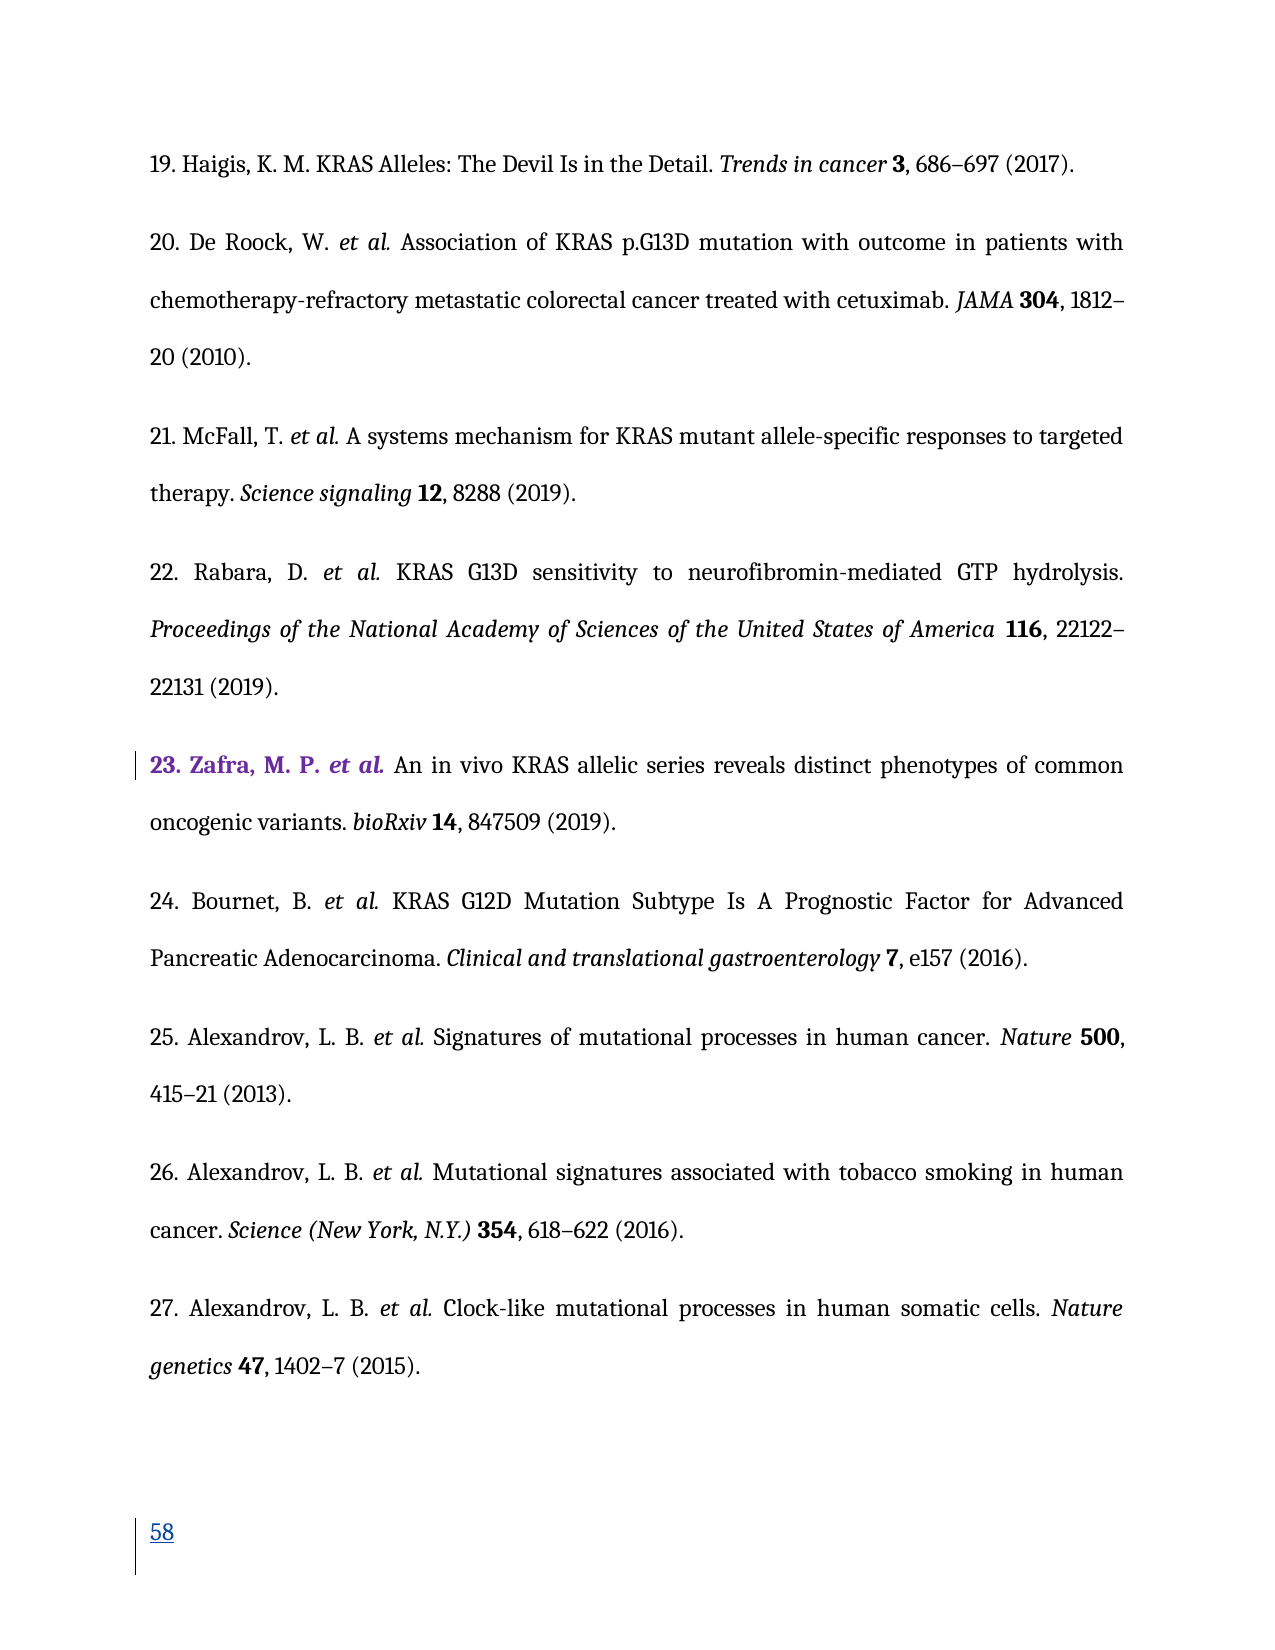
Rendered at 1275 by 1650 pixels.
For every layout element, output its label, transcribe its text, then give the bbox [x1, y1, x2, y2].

text 21. McFall, T. et al. A systems mechanism for KRAS mutant allele-specific responses to targeted therapy. Science signaling 12, 8288 (2019). [150, 422, 1125, 508]
text 24. Bournet, B. et al. KRAS G12D Mutation Subtype Is A Prognostic Factor for Advanced Pancreatic Adenocarcinoma. Clinical and translational gastroenterology 7, e157 (2016). [150, 887, 1125, 973]
text 19. Haigis, K. M. KRAS Alleles: The Devil Is in the Detail. Trends in cancer 3, 686–697 (2017). [150, 150, 1125, 179]
text 25. Alexandrov, L. B. et al. Signatures of mutational processes in human cancer. Nature 500, 415–21 (2013). [150, 1022, 1125, 1109]
text 22. Rabara, D. et al. KRAS G13D sensitivity to neurofibromin-mediated GTP hydrolysis. Proceedings of the National Academy of Sciences of the United States of America 116, 22122–22131 (2019). [150, 557, 1125, 701]
text 20. De Roock, W. et al. Association of KRAS p.G13D mutation with outcome in patients with chemotherapy-refractory metastatic colorectal cancer treated with cetuximab. JAMA 304, 1812–20 (2010). [150, 228, 1125, 372]
text 23. Zafra, M. P. et al. An in vivo KRAS allelic series reveals distinct phenotypes of common oncogenic variants. bioRxiv 14, 847509 (2019). [150, 751, 1125, 837]
text 27. Alexandrov, L. B. et al. Clock-like mutational processes in human somatic cells. Nature genetics 47, 1402–7 (2015). [150, 1294, 1125, 1380]
text 26. Alexandrov, L. B. et al. Mutational signatures associated with tobacco smoking in human cancer. Science (New York, N.Y.) 354, 618–622 (2016). [150, 1158, 1125, 1244]
